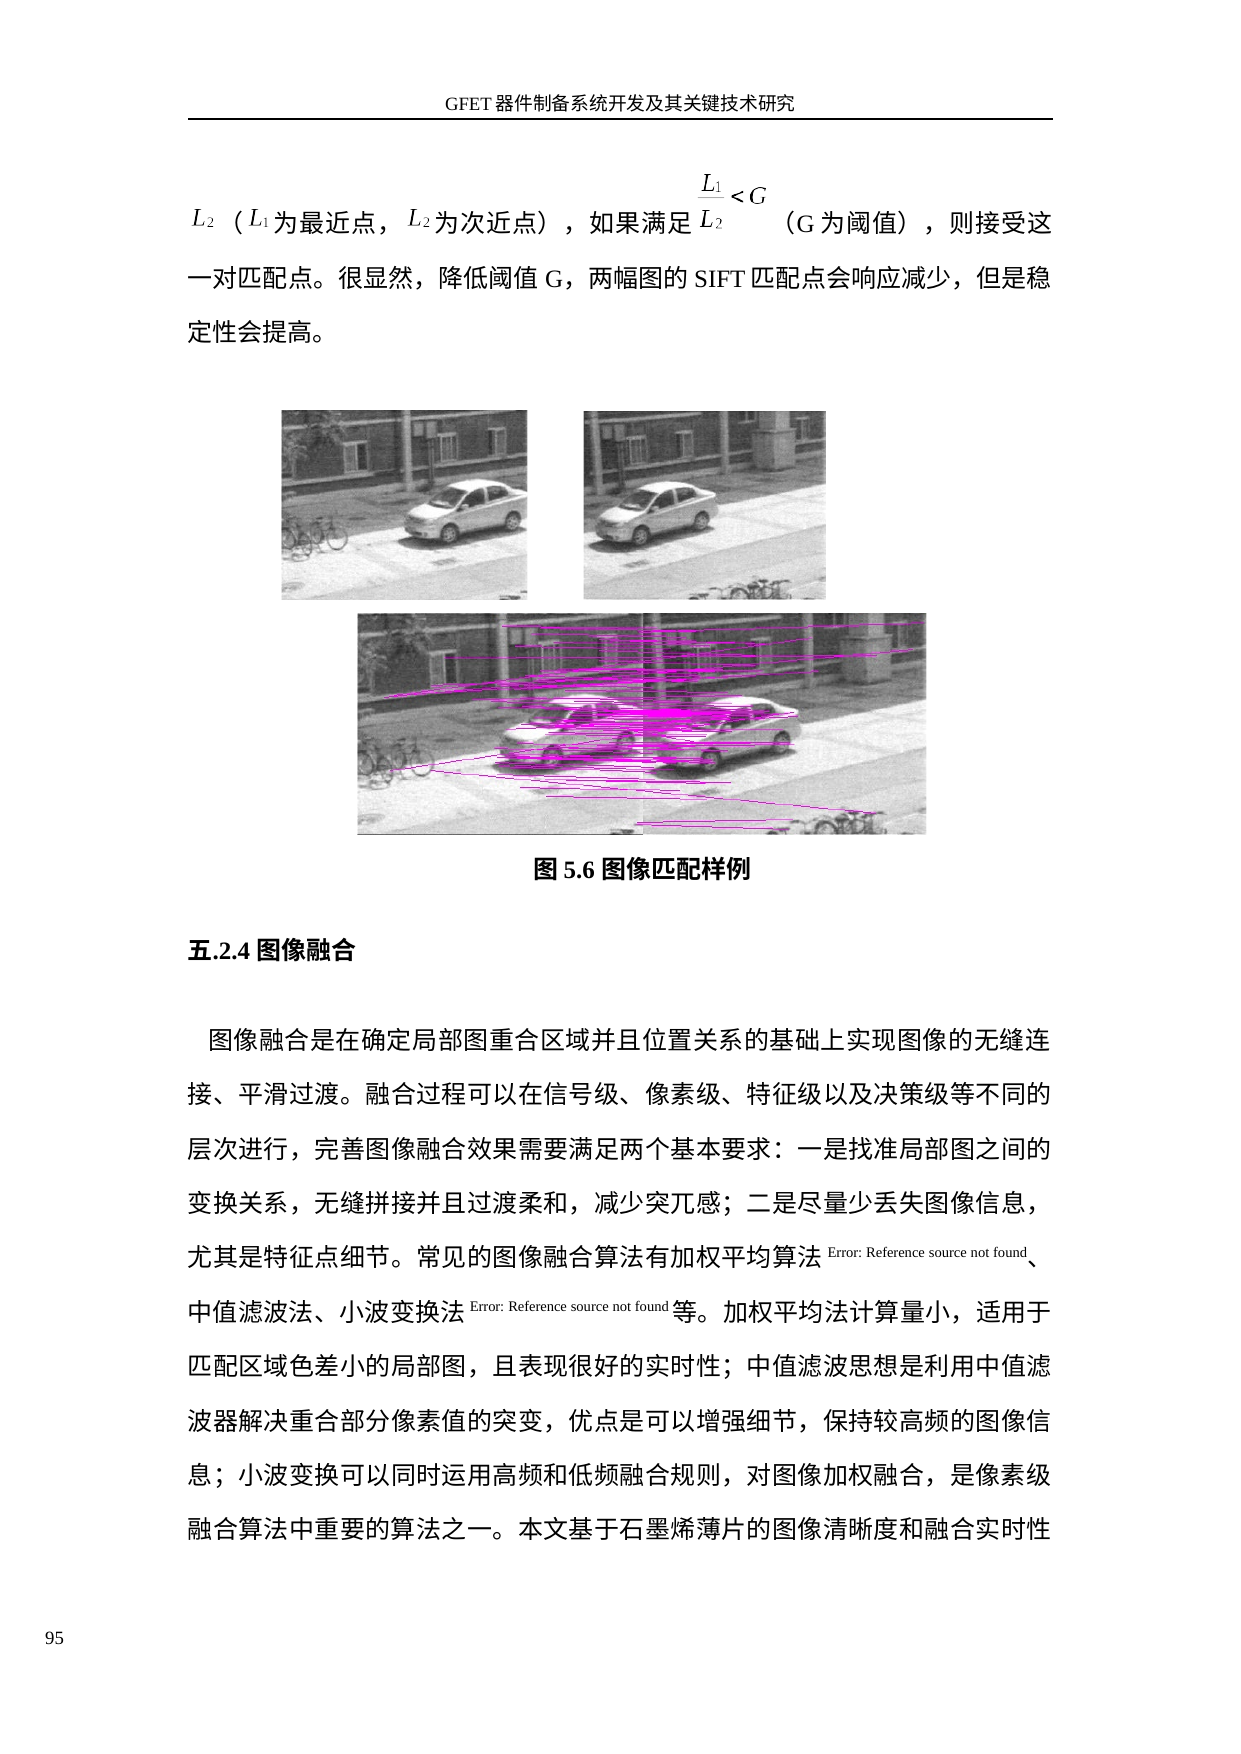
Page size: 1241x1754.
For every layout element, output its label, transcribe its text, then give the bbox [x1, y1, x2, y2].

list 图5.6 图像匹配样例 [187, 849, 1053, 885]
picture [281, 410, 528, 600]
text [187, 1020, 1053, 1546]
subtitle 图像融合 [187, 931, 1053, 967]
picture [583, 411, 826, 600]
picture [357, 613, 927, 835]
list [187, 164, 1053, 349]
